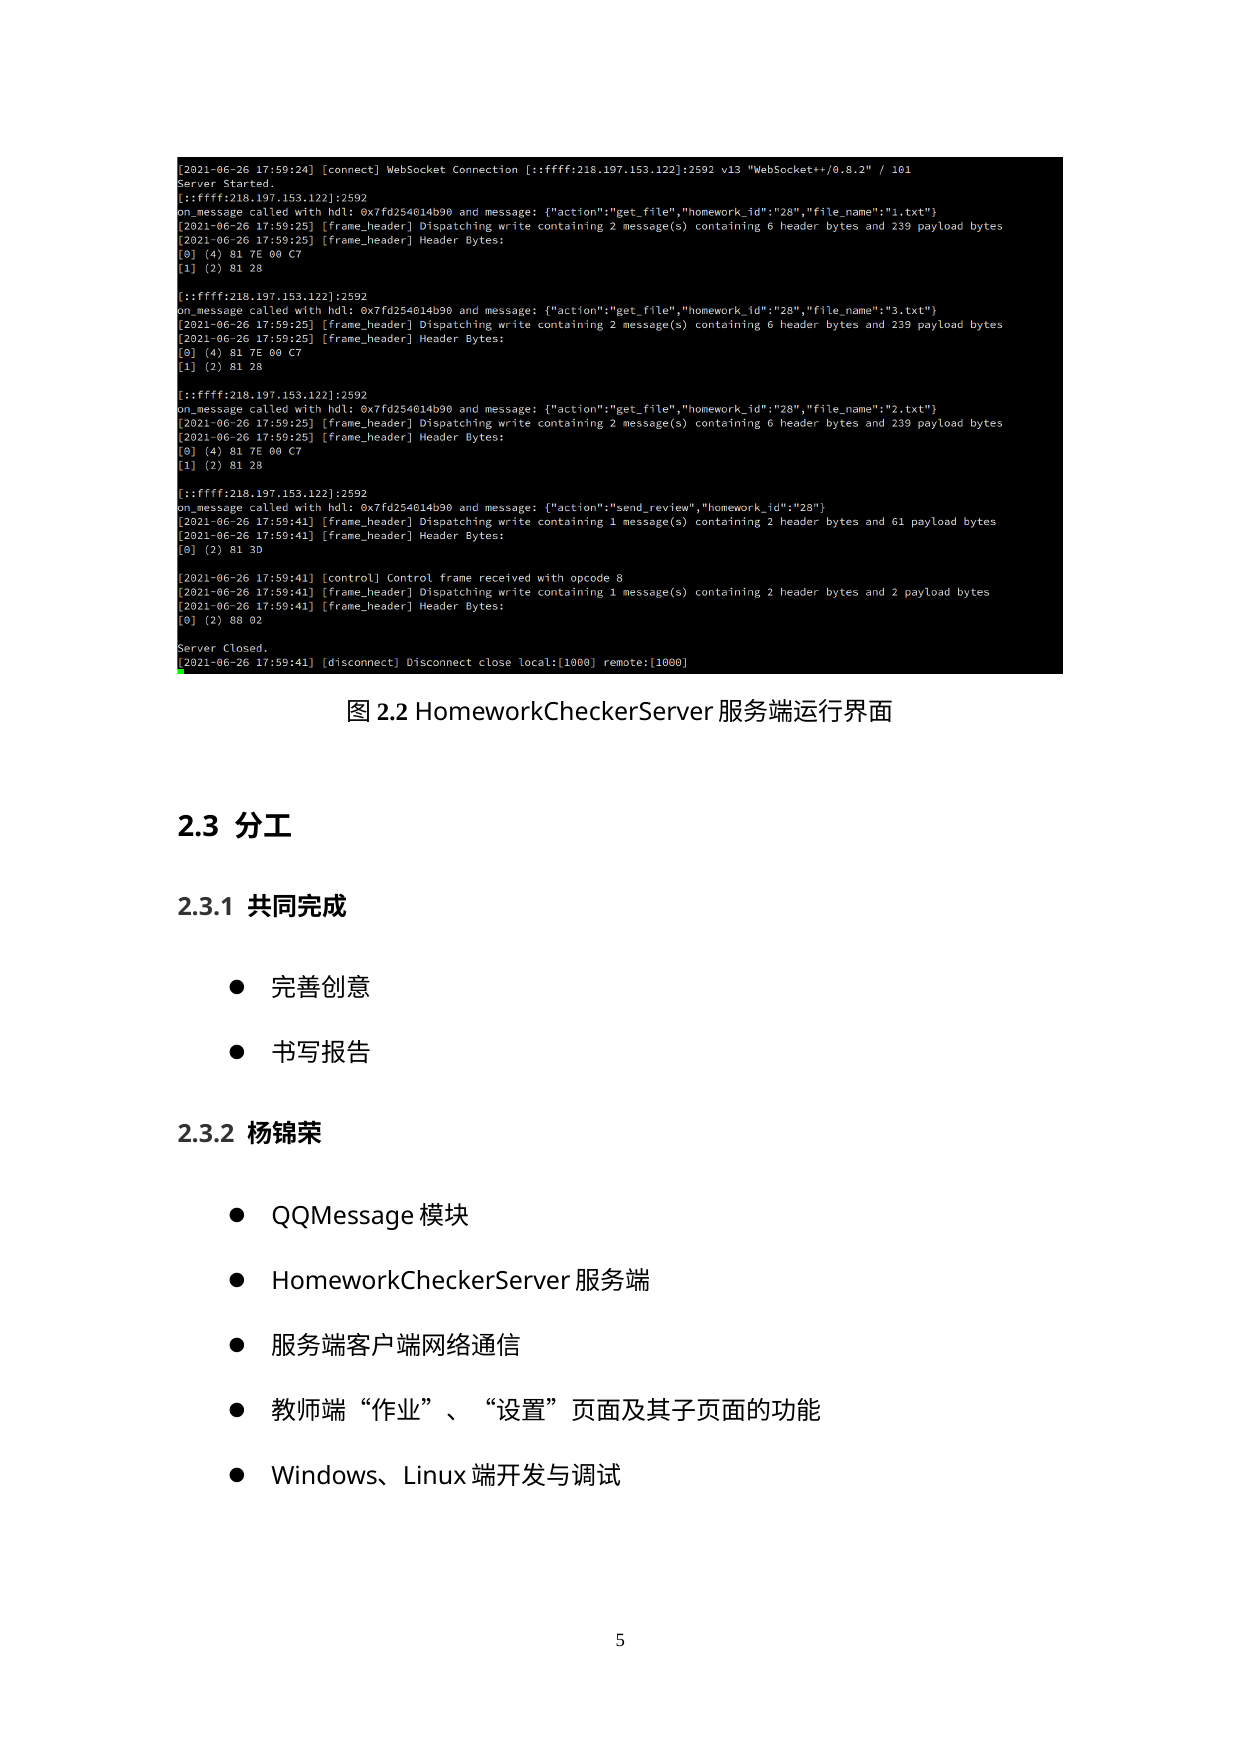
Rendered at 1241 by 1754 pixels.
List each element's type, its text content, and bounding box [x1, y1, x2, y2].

list 完善创意 [227, 953, 1063, 1018]
list 教师端“作业”、“设置”页面及其子页面的功能 [227, 1376, 1063, 1441]
picture [177, 157, 1063, 674]
list QQMessage模块 [227, 1181, 1063, 1246]
list 服务端客户端网络通信 [227, 1311, 1063, 1376]
list Windows、Linux端开发与调试 [227, 1441, 1063, 1506]
subtitle 分工 [177, 791, 1063, 856]
text 图2.2 HomeworkCheckerServer服务端运行界面 [177, 677, 1063, 742]
list 书写报告 [227, 1018, 1063, 1083]
subtitle 杨锦荣 [177, 1099, 1063, 1164]
subtitle 共同完成 [177, 872, 1063, 937]
list HomeworkCheckerServer服务端 [227, 1246, 1063, 1311]
